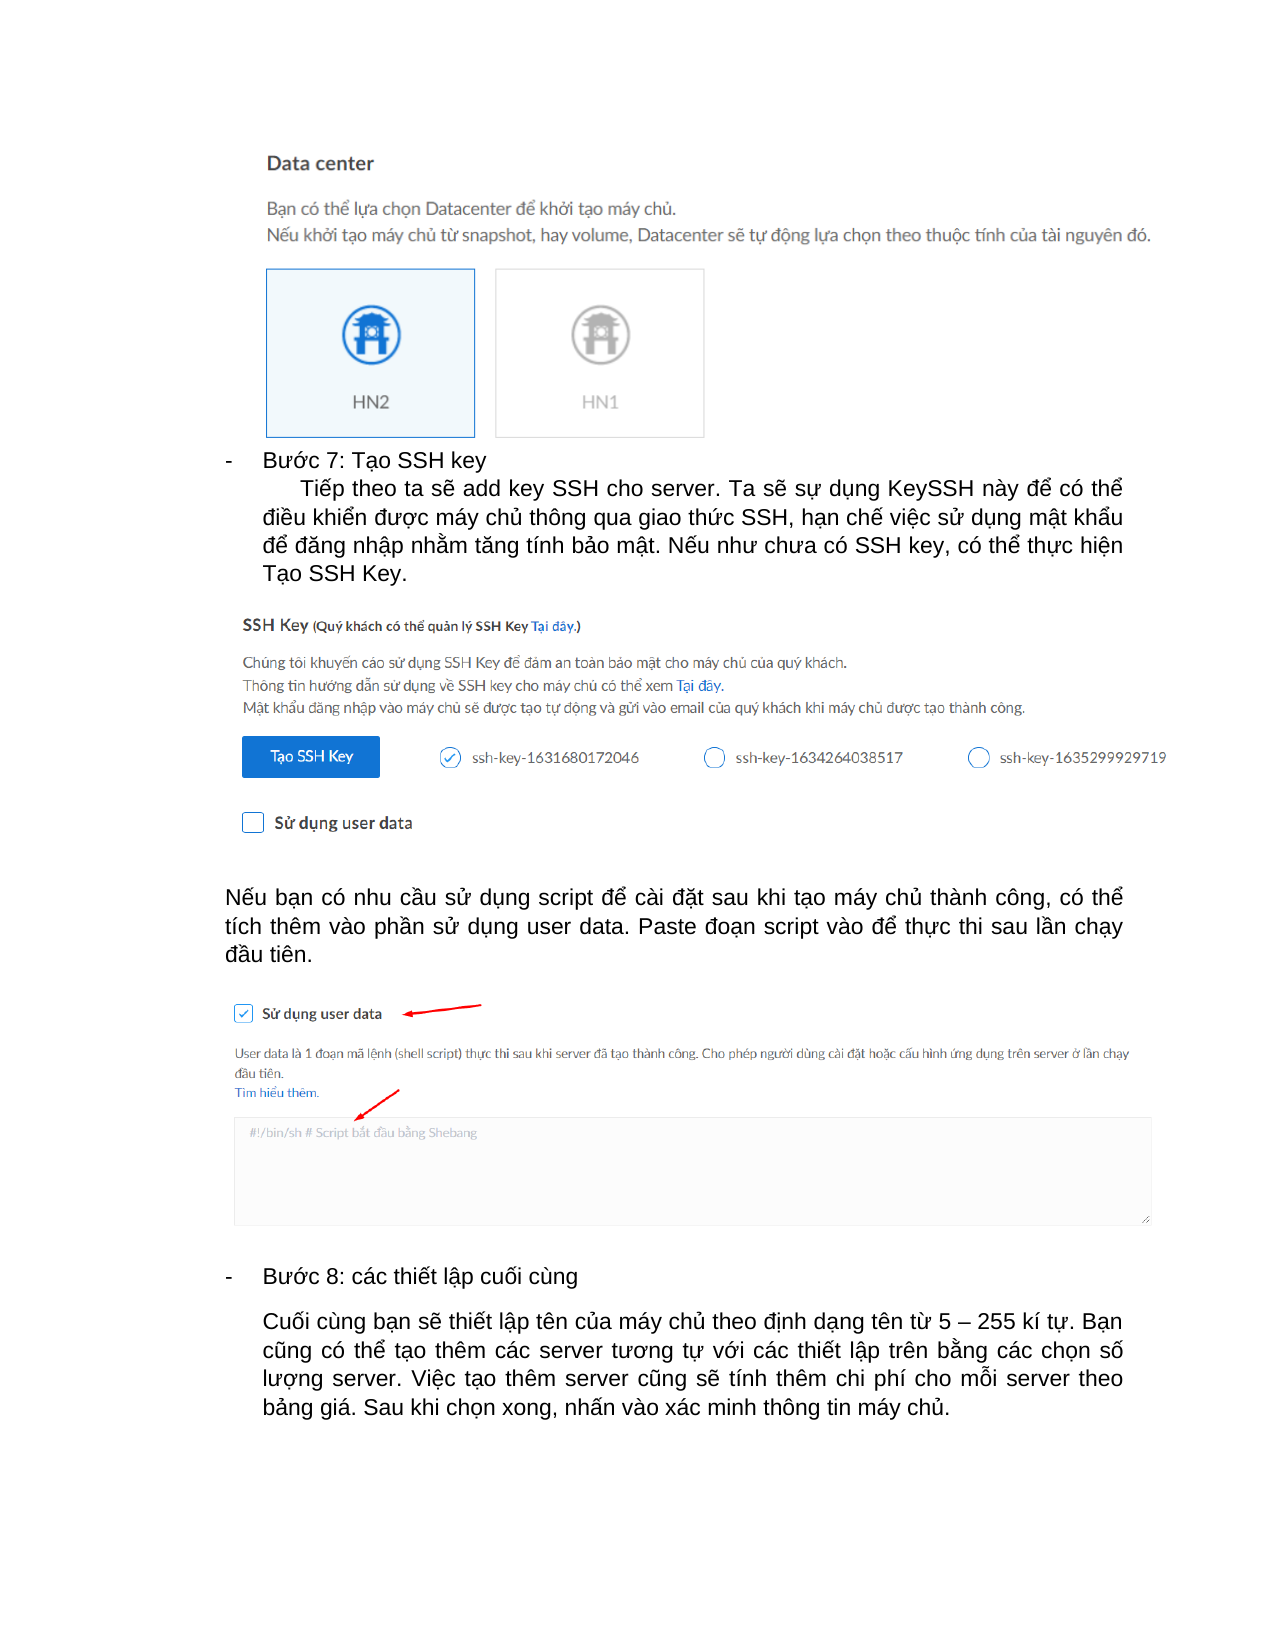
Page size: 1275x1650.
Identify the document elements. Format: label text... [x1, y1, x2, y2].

text Nếu bạn có nhu cầu sử dụng script để cài đặt sau khi tạo máy chủ thành công, có thể tích thêm vào phần sử dụng user data. Paste đoạn script vào để thực thi sau lần chạy đầu tiên. [225, 884, 1125, 967]
picture [262, 150, 1155, 445]
list Bước 7: Tạo SSH key [225, 447, 1125, 473]
picture [225, 605, 1176, 866]
text Cuối cùng bạn sẽ thiết lập tên của máy chủ theo định dạng tên từ 5 – 255 kí tự. Bạn cũng có thể tạo thêm các server tương tự với các thiết lập trên bằng các chọn số lượng server. Việc tạo thêm server cũng sẽ tính thêm chi phí cho mỗi server theo bảng giá. Sau khi chọn xong, nhấn vào xác minh thông tin máy chủ. [262, 1308, 1125, 1420]
picture [225, 986, 1166, 1245]
list Bước 8: các thiết lập cuối cùng [225, 1263, 1125, 1289]
list Tiếp theo ta sẽ add key SSH cho server. Ta sẽ sự dụng KeySSH này để có thể điều khiển được máy chủ thông qua giao thức SSH, hạn chế việc sử dụng mật khẩu để đăng nhập nhằm tăng tính bảo mật. Nếu như chưa có SSH key, có thể thực hiện Tạo SSH Key. [262, 475, 1125, 587]
